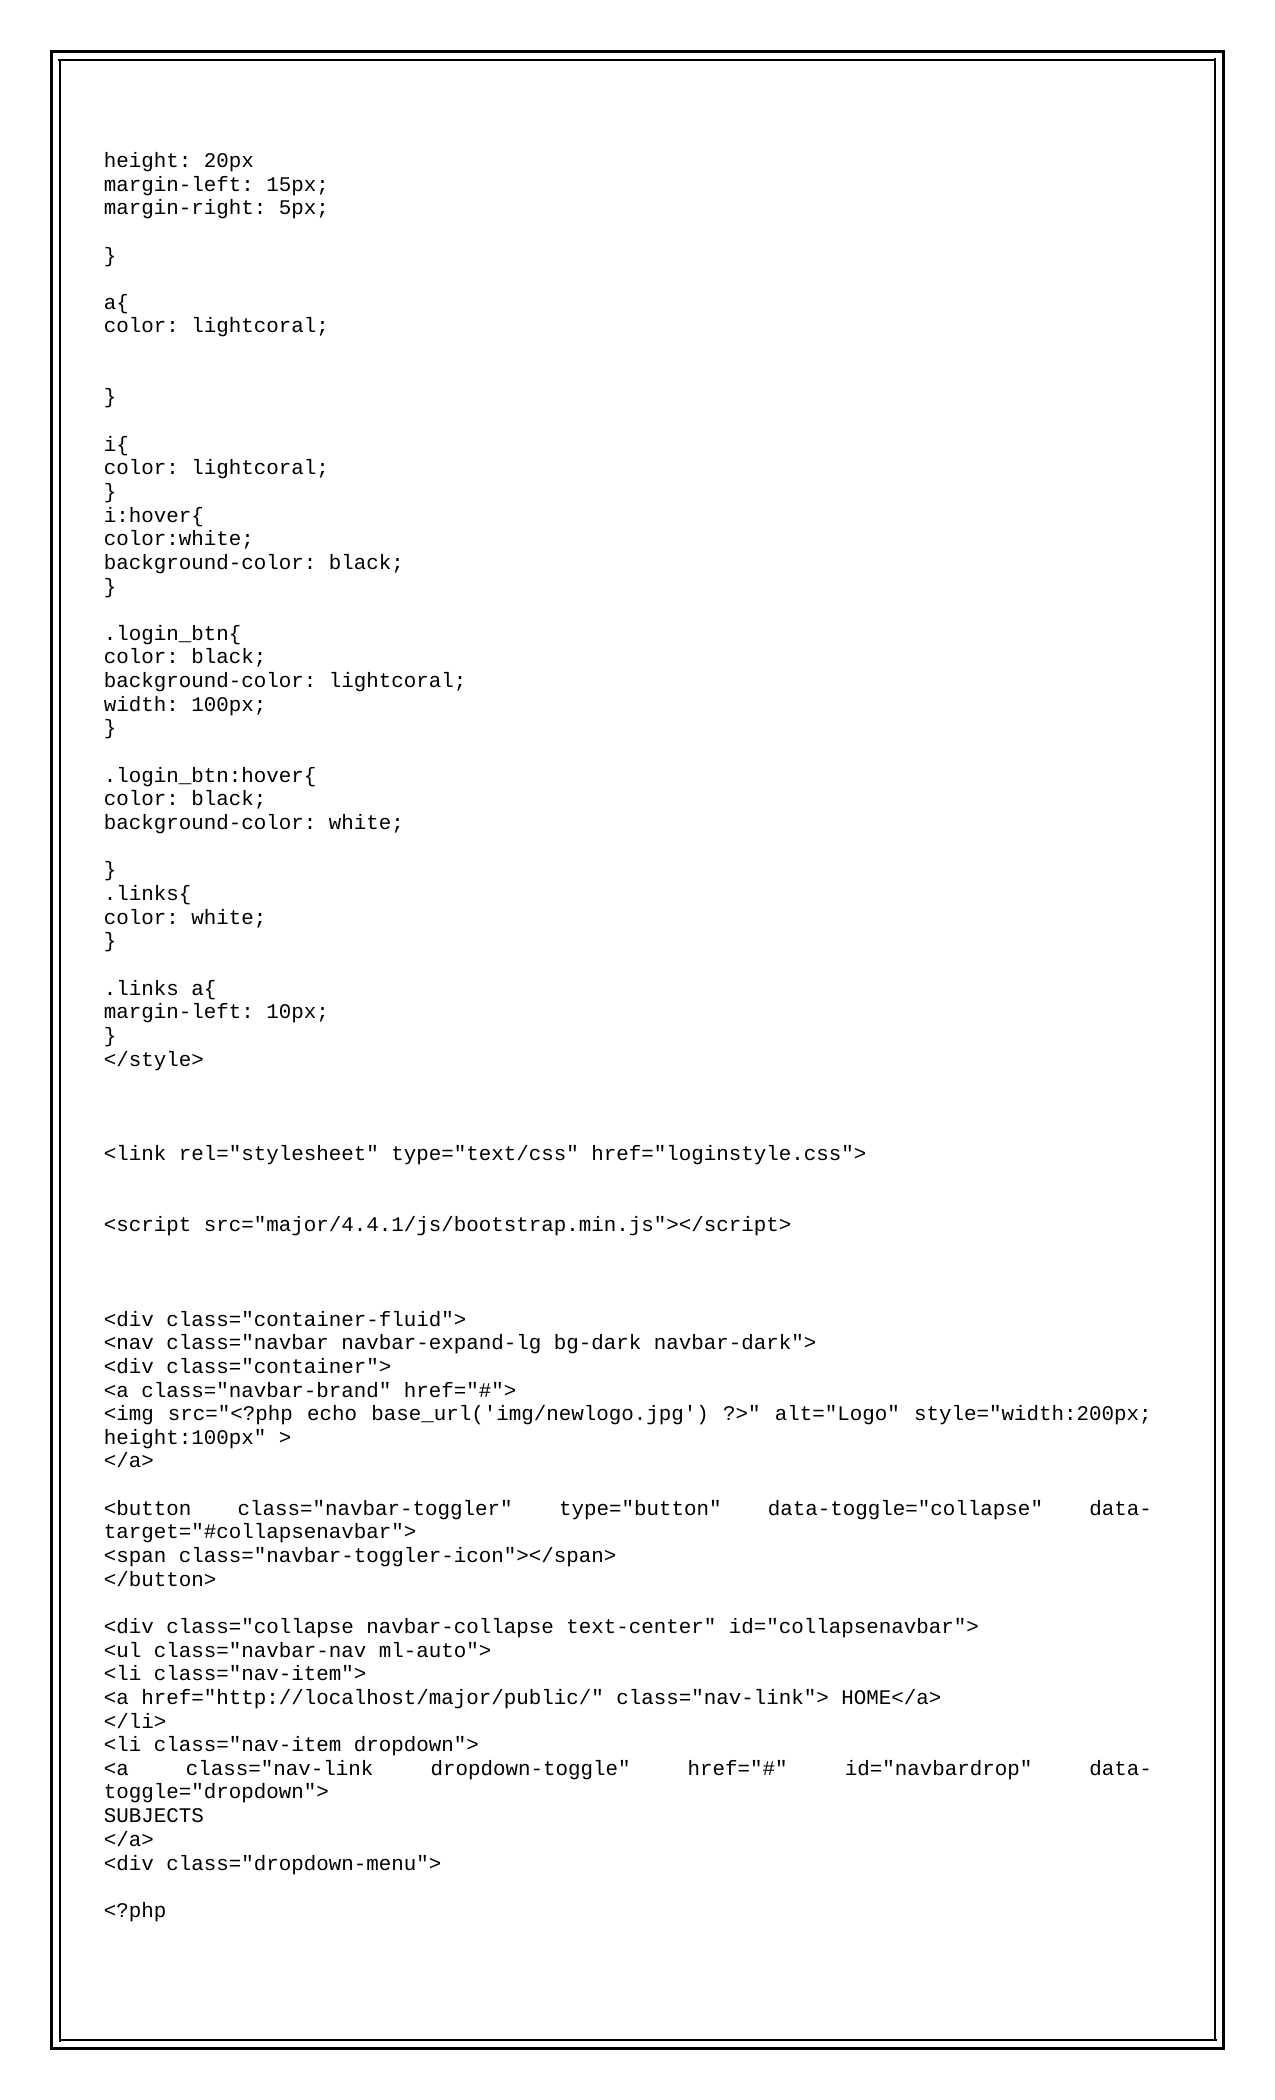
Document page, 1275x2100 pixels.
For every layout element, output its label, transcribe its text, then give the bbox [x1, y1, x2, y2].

text .links{ [103, 883, 1152, 907]
text <a class="navbar-brand" href="#"> [103, 1379, 1152, 1403]
text } [103, 481, 1152, 505]
text } [103, 386, 1152, 410]
text <div class="collapse navbar-collapse text-center" id="collapsenavbar"> [103, 1616, 1152, 1640]
text </li> [103, 1711, 1152, 1734]
text <button class="navbar-toggler" type="button" data-toggle="collapse" data-target="#collapsenavbar"> [103, 1498, 1152, 1545]
text color: lightcoral; [103, 316, 1152, 339]
text <nav class="navbar navbar-expand-lg bg-dark navbar-dark"> [103, 1332, 1152, 1356]
text color: black; [103, 647, 1152, 670]
text color:white; [103, 528, 1152, 552]
text background-color: lightcoral; [103, 670, 1152, 694]
text color: white; [103, 907, 1152, 930]
text <div class="dropdown-menu"> [103, 1852, 1152, 1876]
text height: 20px [103, 150, 1152, 174]
text <img src="<?php echo base_url('img/newlogo.jpg') ?>" alt="Logo" style="width:200px; height:100px" > [103, 1403, 1152, 1451]
text } [103, 930, 1152, 954]
text <a href="http://localhost/major/public/" class="nav-link"> HOME</a> [103, 1687, 1152, 1711]
text <li class="nav-item dropdown"> [103, 1734, 1152, 1758]
text margin-right: 5px; [103, 197, 1152, 221]
text color: black; [103, 788, 1152, 812]
text } [103, 244, 1152, 268]
text .links a{ [103, 978, 1152, 1001]
text <ul class="navbar-nav ml-auto"> [103, 1640, 1152, 1663]
text <a class="nav-link dropdown-toggle" href="#" id="navbardrop" data-toggle="dropdown"> [103, 1758, 1152, 1805]
text .login_btn{ [103, 623, 1152, 647]
text SUBJECTS [103, 1805, 1152, 1829]
text </style> [103, 1048, 1152, 1072]
text width: 100px; [103, 694, 1152, 717]
text } [103, 576, 1152, 599]
text background-color: white; [103, 812, 1152, 836]
text <span class="navbar-toggler-icon"></span> [103, 1545, 1152, 1569]
text .login_btn:hover{ [103, 765, 1152, 788]
text } [103, 859, 1152, 883]
text margin-left: 15px; [103, 174, 1152, 197]
text i:hover{ [103, 505, 1152, 528]
text <div class="container-fluid"> [103, 1309, 1152, 1332]
text background-color: black; [103, 552, 1152, 576]
text <?php [103, 1900, 1152, 1923]
text <div class="container"> [103, 1356, 1152, 1379]
text <script src="major/4.4.1/js/bootstrap.min.js"></script> [103, 1214, 1152, 1238]
text <link rel="stylesheet" type="text/css" href="loginstyle.css"> [103, 1143, 1152, 1167]
text color: lightcoral; [103, 457, 1152, 481]
text a{ [103, 292, 1152, 316]
text margin-left: 10px; [103, 1001, 1152, 1025]
text } [103, 717, 1152, 741]
text </a> [103, 1829, 1152, 1852]
text </button> [103, 1569, 1152, 1592]
text <li class="nav-item"> [103, 1663, 1152, 1687]
text </a> [103, 1451, 1152, 1474]
text i{ [103, 434, 1152, 457]
text } [103, 1025, 1152, 1048]
